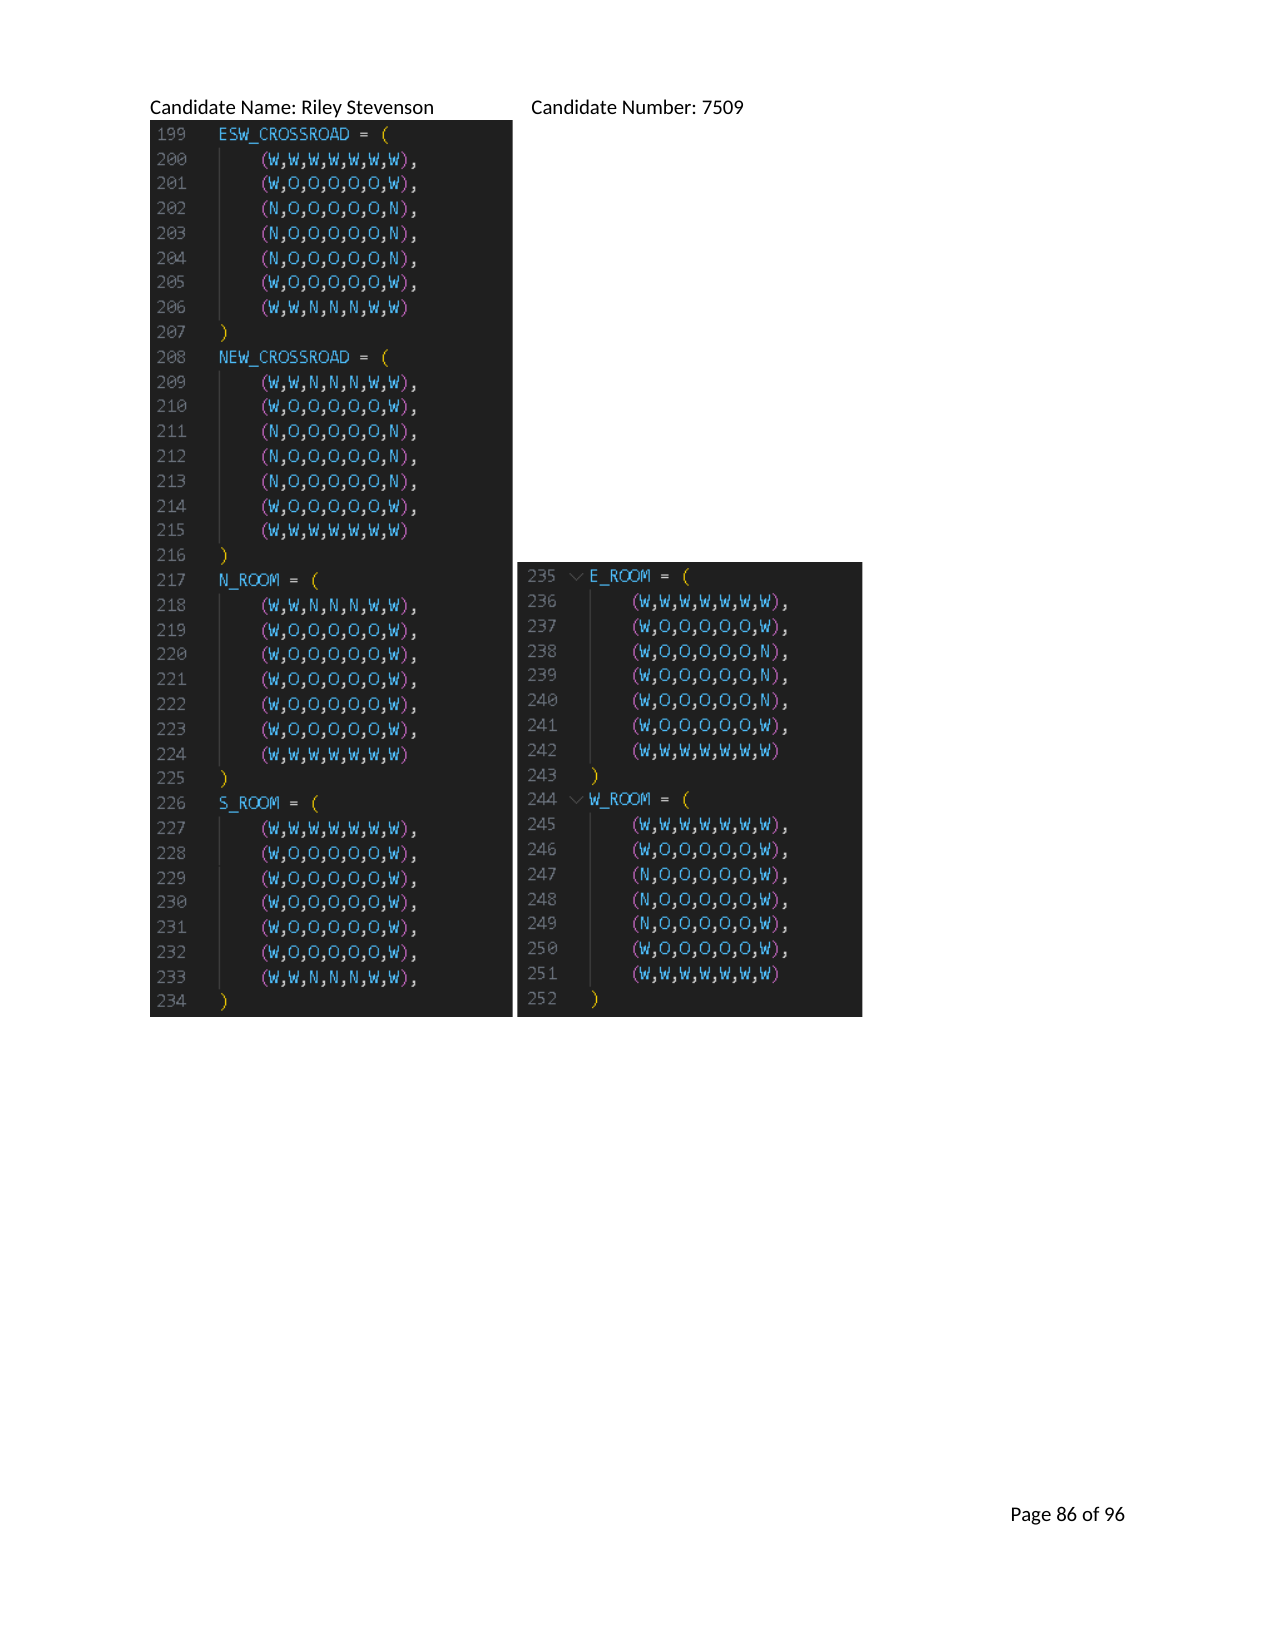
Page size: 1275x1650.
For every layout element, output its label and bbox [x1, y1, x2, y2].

picture [517, 562, 863, 1017]
picture [150, 120, 513, 1017]
